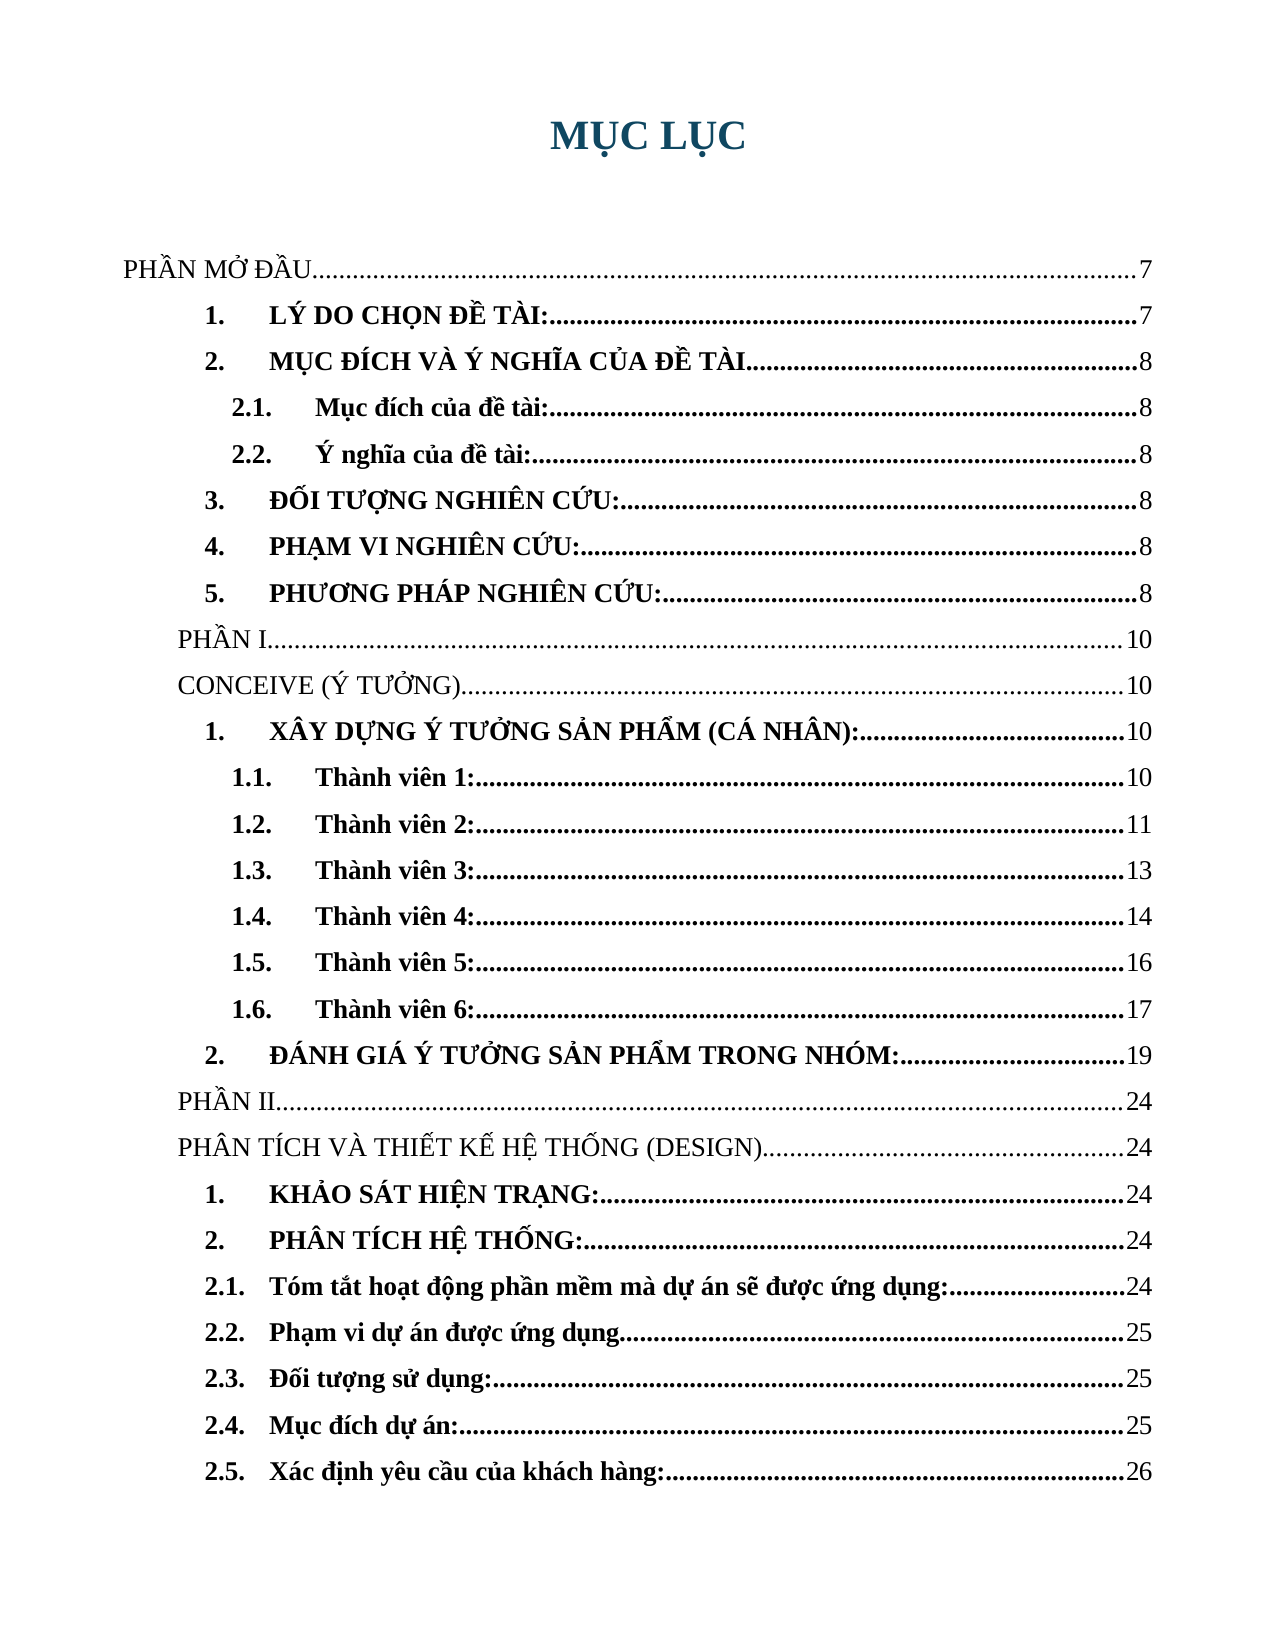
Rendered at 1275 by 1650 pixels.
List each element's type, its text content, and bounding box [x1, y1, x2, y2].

subtitle MỤC LỤC [123, 110, 995, 158]
